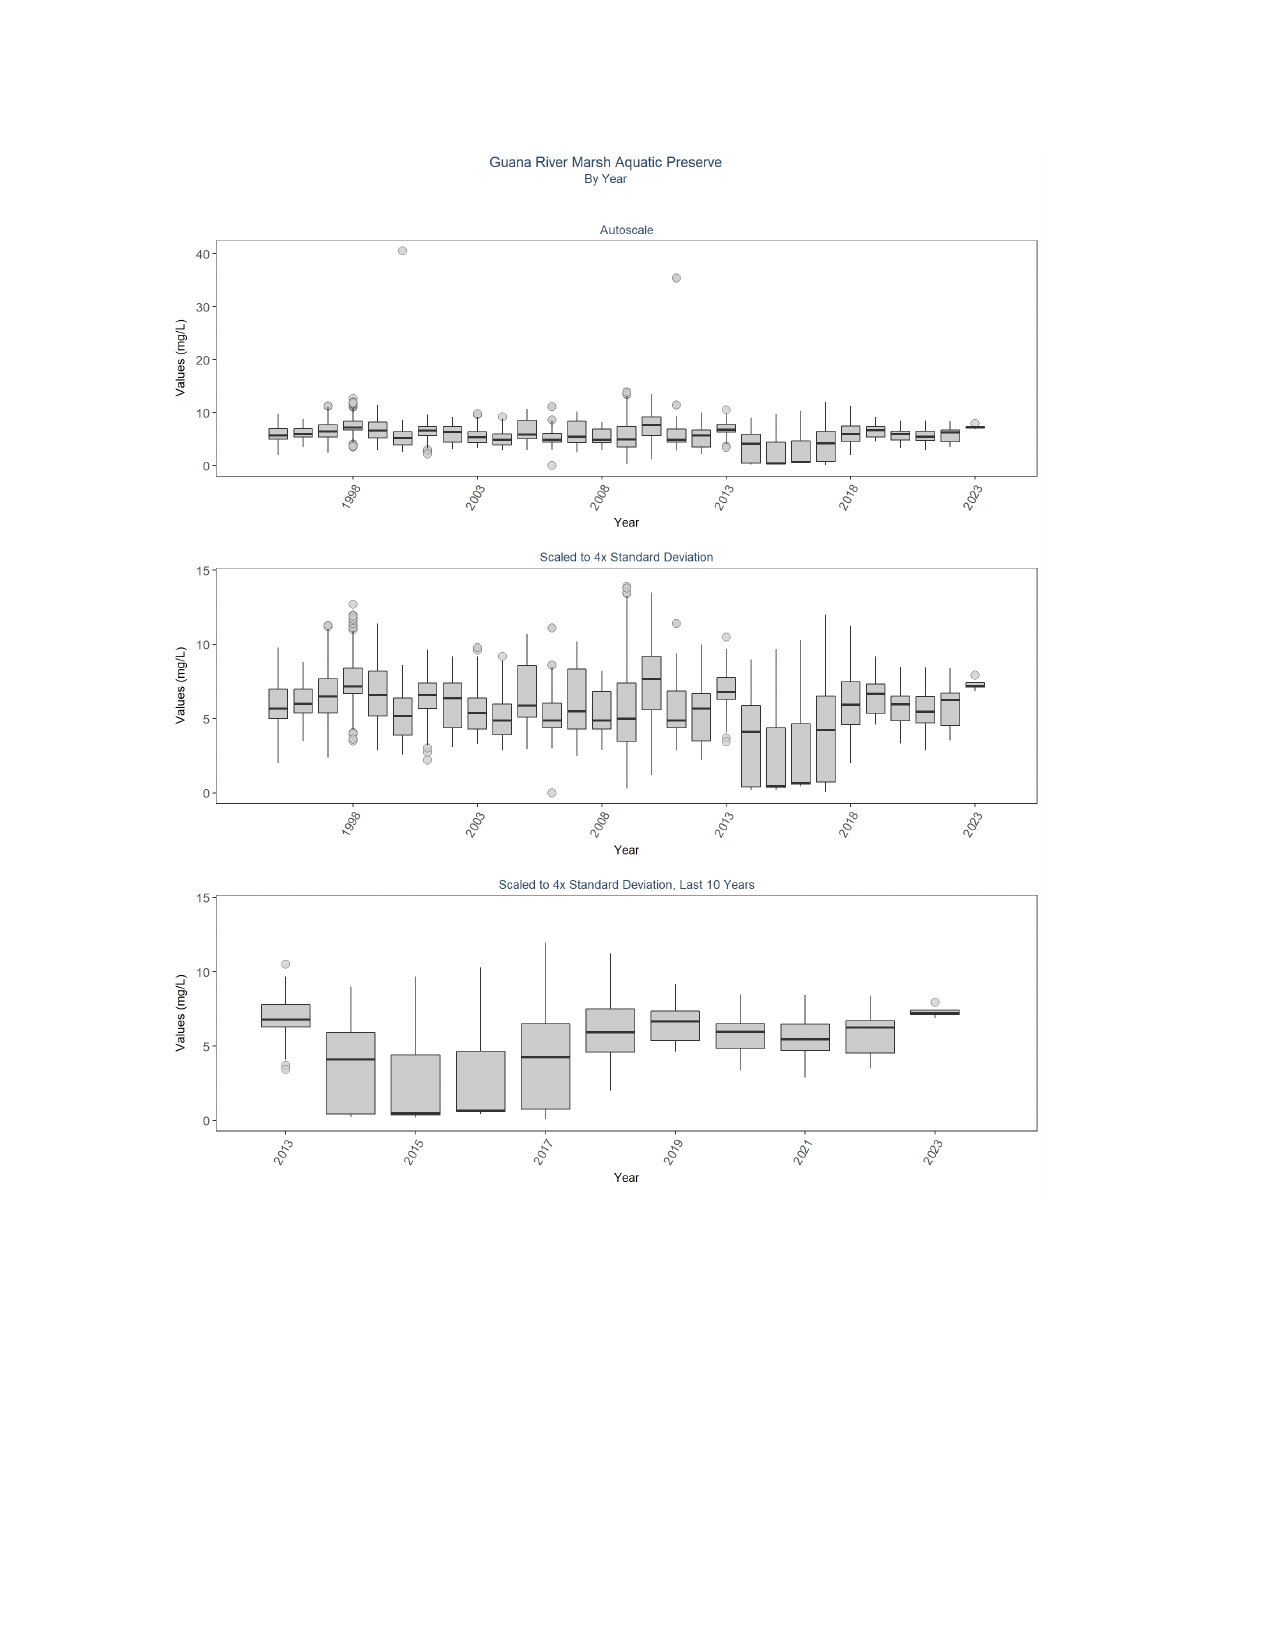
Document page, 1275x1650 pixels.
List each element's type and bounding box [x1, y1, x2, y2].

picture [168, 150, 1044, 1200]
